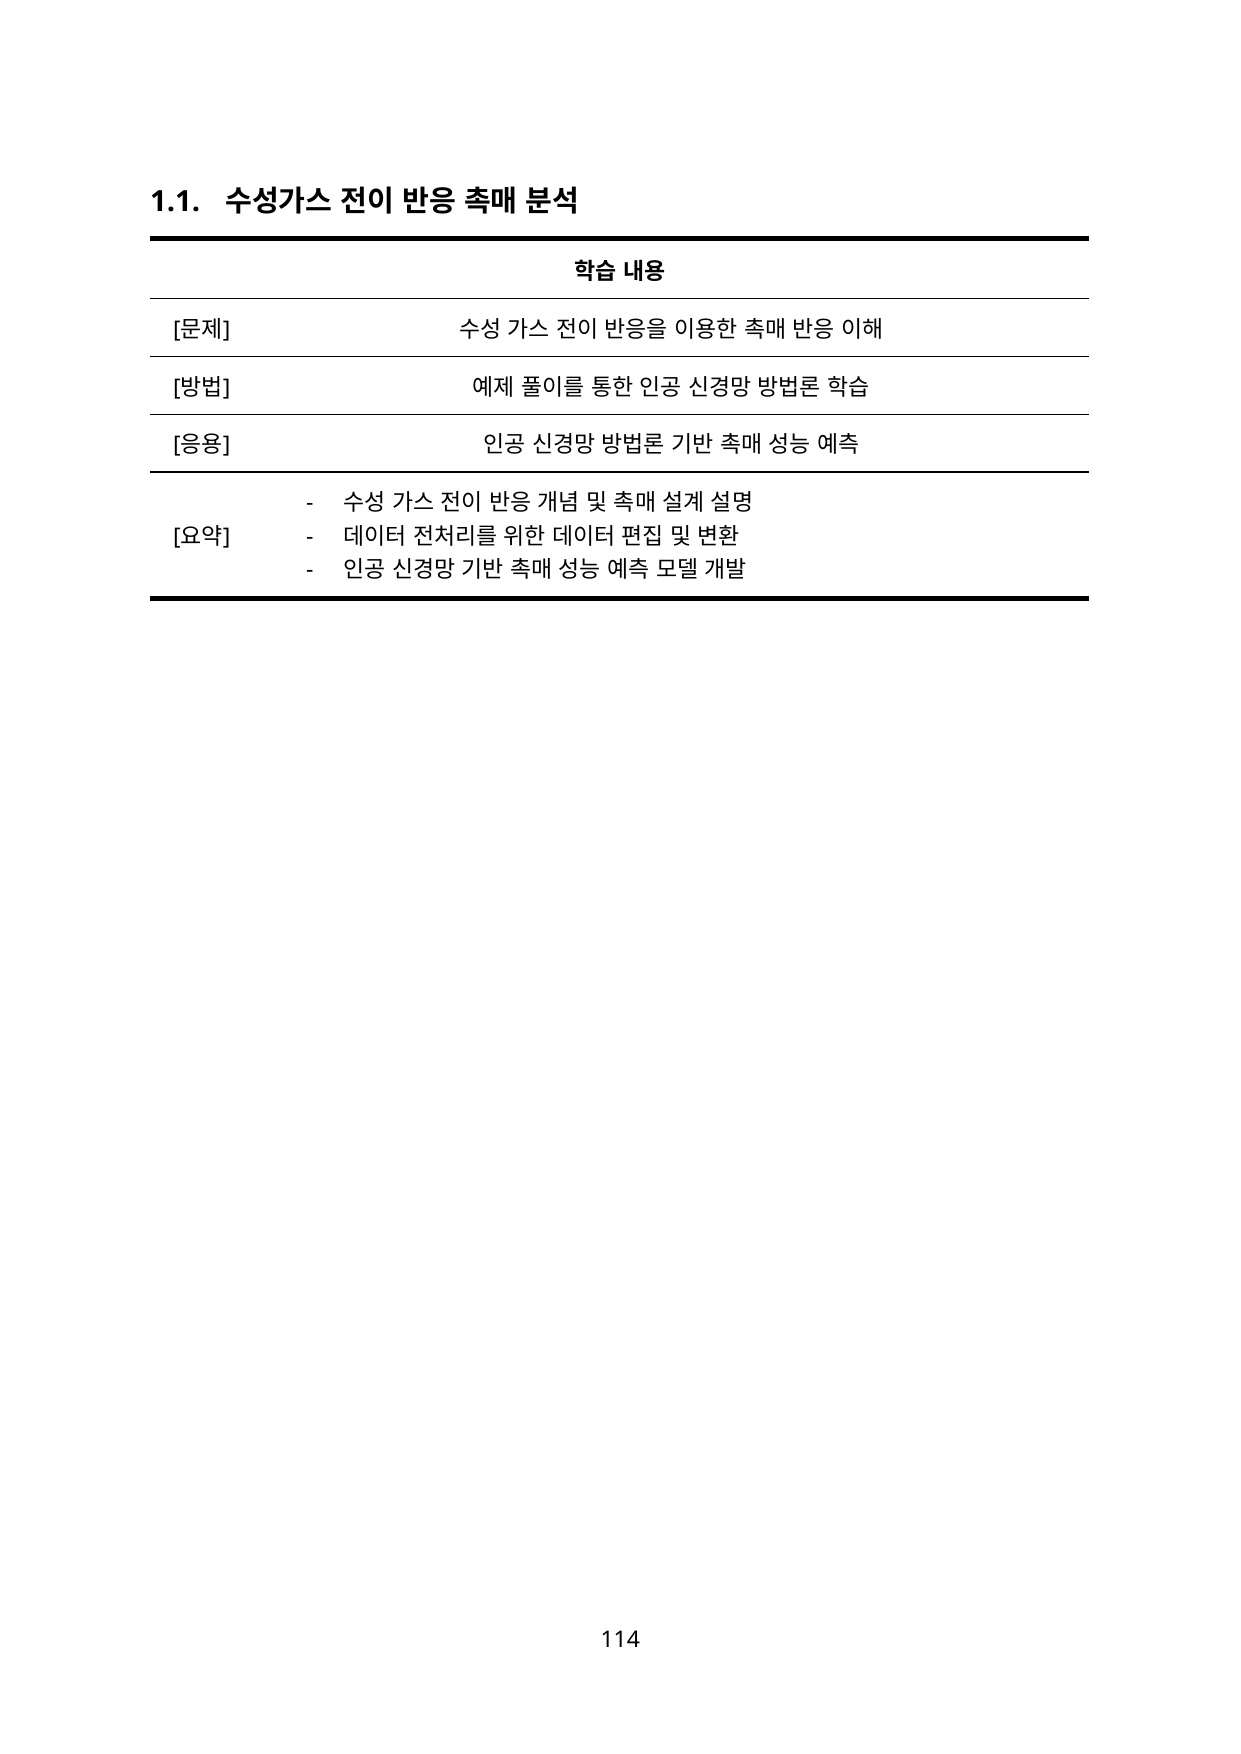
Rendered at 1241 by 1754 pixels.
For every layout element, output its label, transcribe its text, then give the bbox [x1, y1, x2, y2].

table_cell 인공 신경망 방법론 기반 촉매 성능 예측 [253, 415, 1089, 471]
table_cell [문제] [150, 299, 253, 356]
table_header 학습 내용 [150, 241, 1089, 298]
table_cell [요약] [150, 473, 253, 596]
table_cell 수성 가스 전이 반응 개념 및 촉매 설계 설명 데이터 전처리를 위한 데이터 편집 및 변환 인공 신경망 기반 촉매 성능 예측 모델 개발 [253, 473, 1089, 596]
table_cell 수성 가스 전이 반응을 이용한 촉매 반응 이해 [253, 299, 1089, 356]
table_cell [방법] [150, 357, 253, 413]
table_cell [응용] [150, 415, 253, 471]
table_cell 예제 풀이를 통한 인공 신경망 방법론 학습 [253, 357, 1089, 413]
subtitle 수성가스 전이 반응 촉매 분석 [150, 177, 1090, 219]
